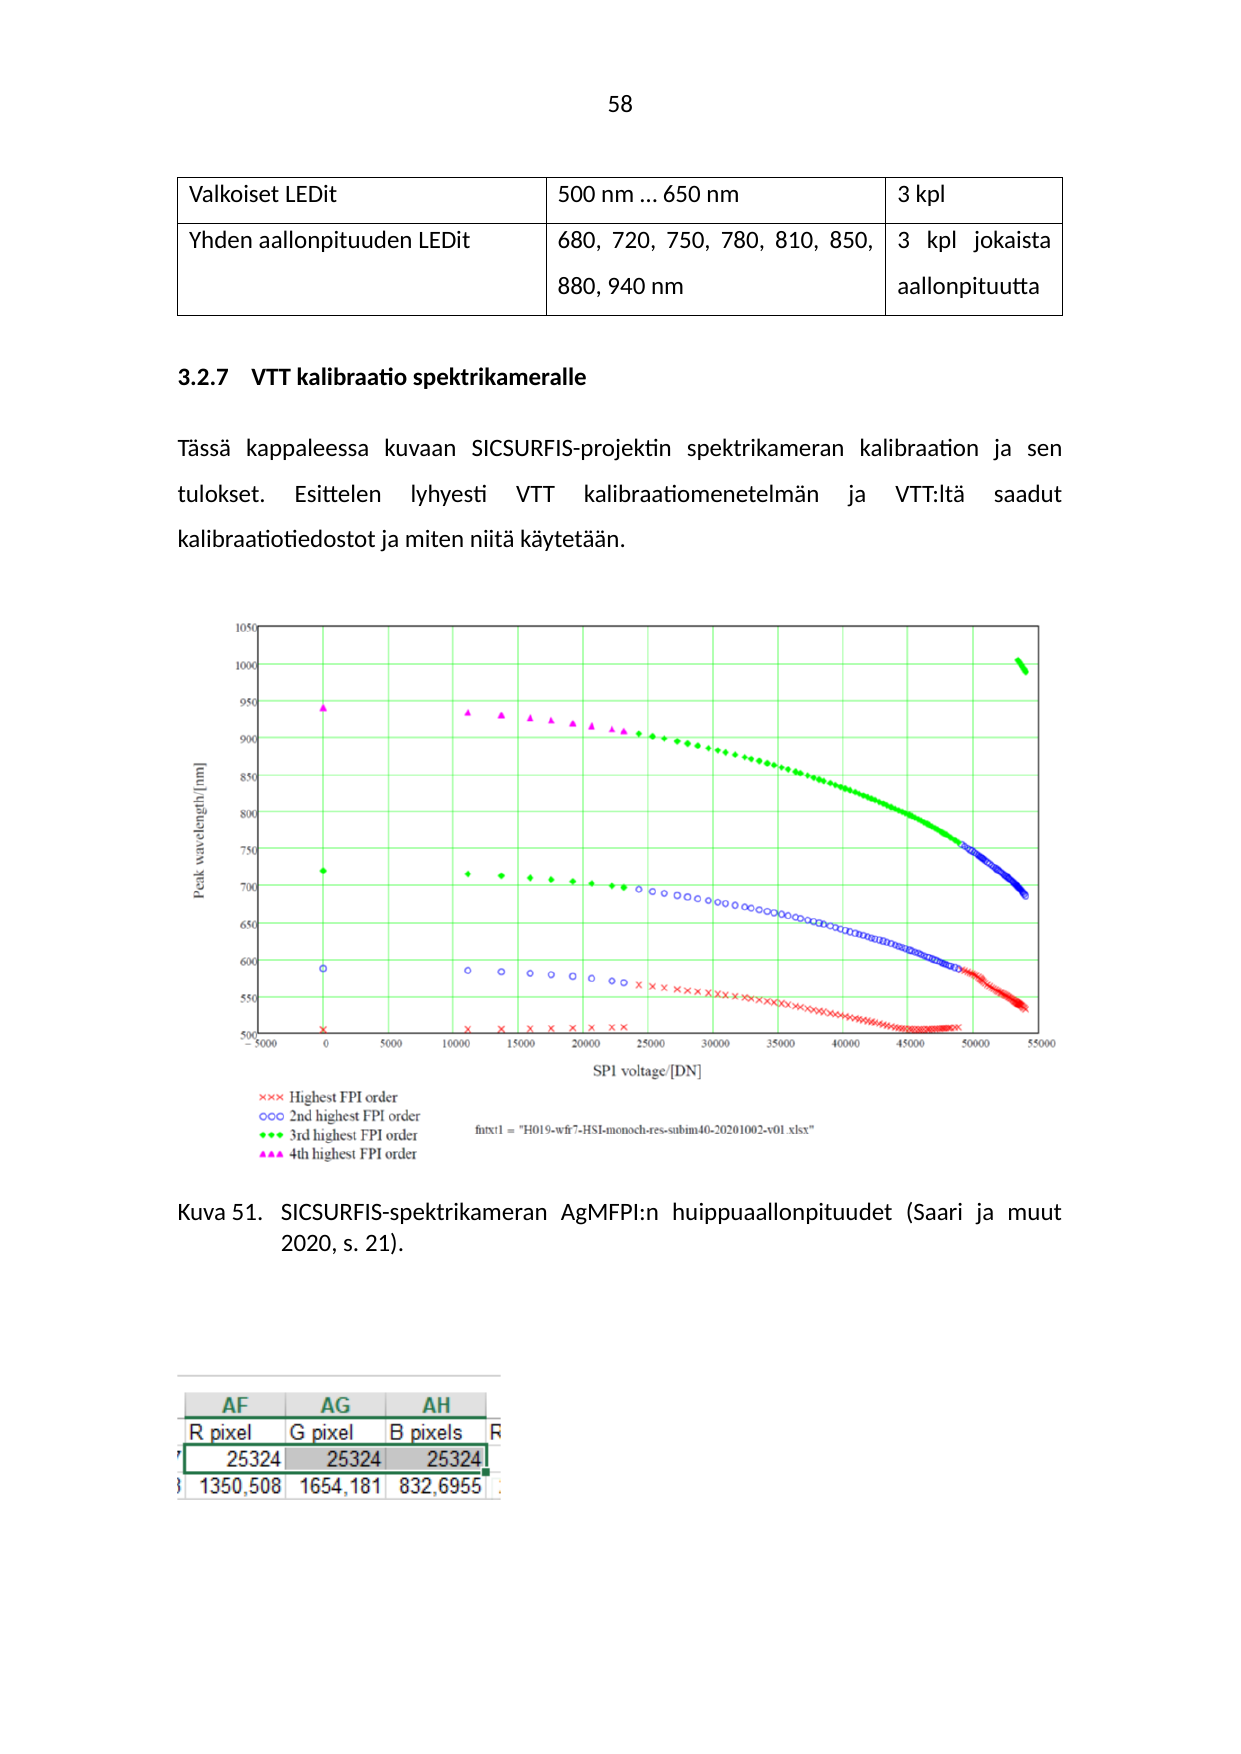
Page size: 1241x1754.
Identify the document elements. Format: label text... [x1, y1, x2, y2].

text Tässä kappaleessa kuvaan SICSURFIS-projektin spektrikameran kalibraation ja sen tulokset. Esittelen lyhyesti VTT kalibraatiomenetelmän ja VTT:ltä saadut kalibraatiotiedostot ja miten niitä käytetään. [177, 432, 1063, 554]
table_cell 3 kpl jokaista aallonpituutta [886, 224, 1062, 314]
table_cell Valkoiset LEDit [178, 178, 546, 223]
table_cell 680, 720, 750, 780, 810, 850, 880, 940 nm [547, 224, 885, 314]
picture [177, 615, 1063, 1169]
table_cell 3 kpl [886, 178, 1062, 223]
table_cell 500 nm … 650 nm [547, 178, 885, 223]
text Kuva 51. SICSURFIS-spektrikameran AgMFPI:n huippuaallonpituudet (Saari ja muut 2020, s. 21). [177, 1196, 1063, 1257]
subtitle VTT kalibraatio spektrikameralle [177, 361, 1063, 392]
picture [177, 1369, 501, 1500]
table_cell Yhden aallonpituuden LEDit [178, 224, 546, 314]
